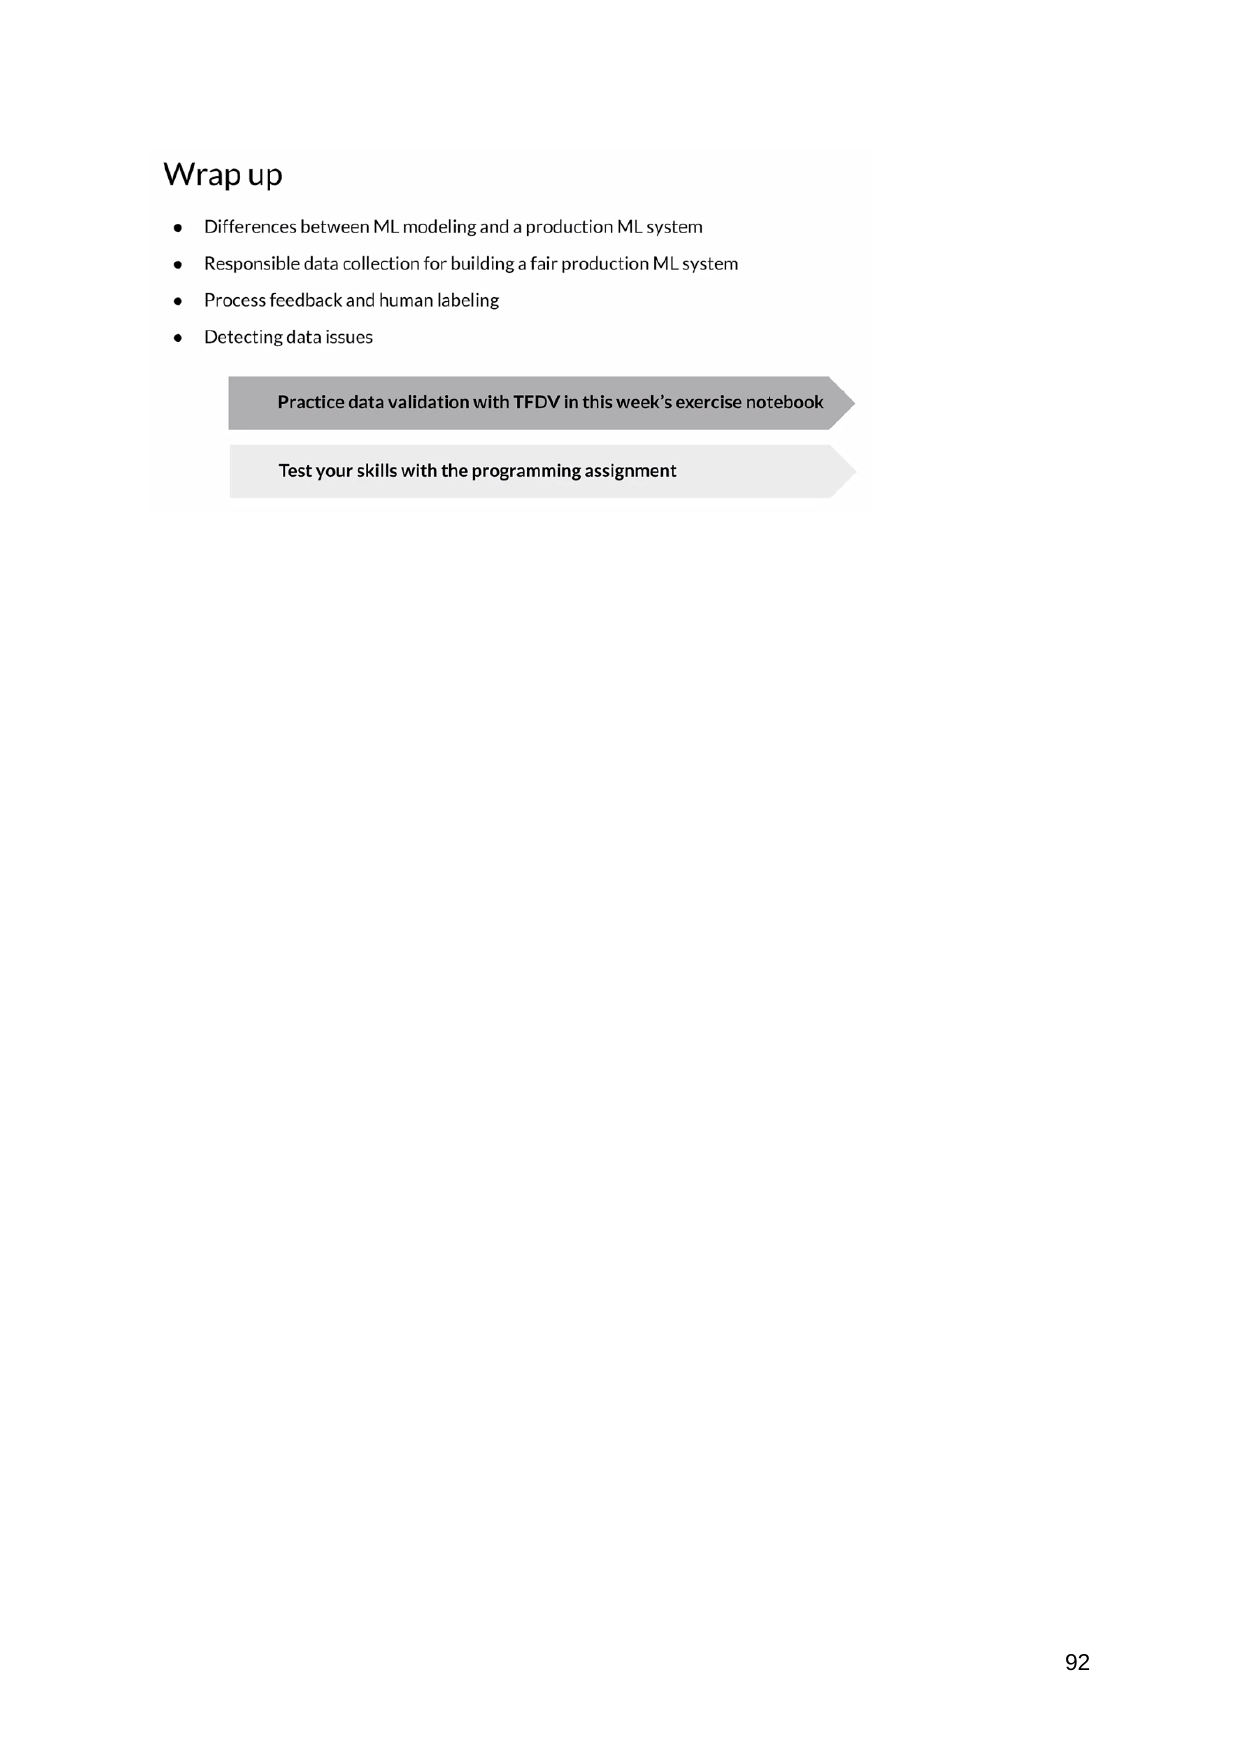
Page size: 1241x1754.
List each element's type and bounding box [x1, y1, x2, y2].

picture [150, 150, 874, 512]
